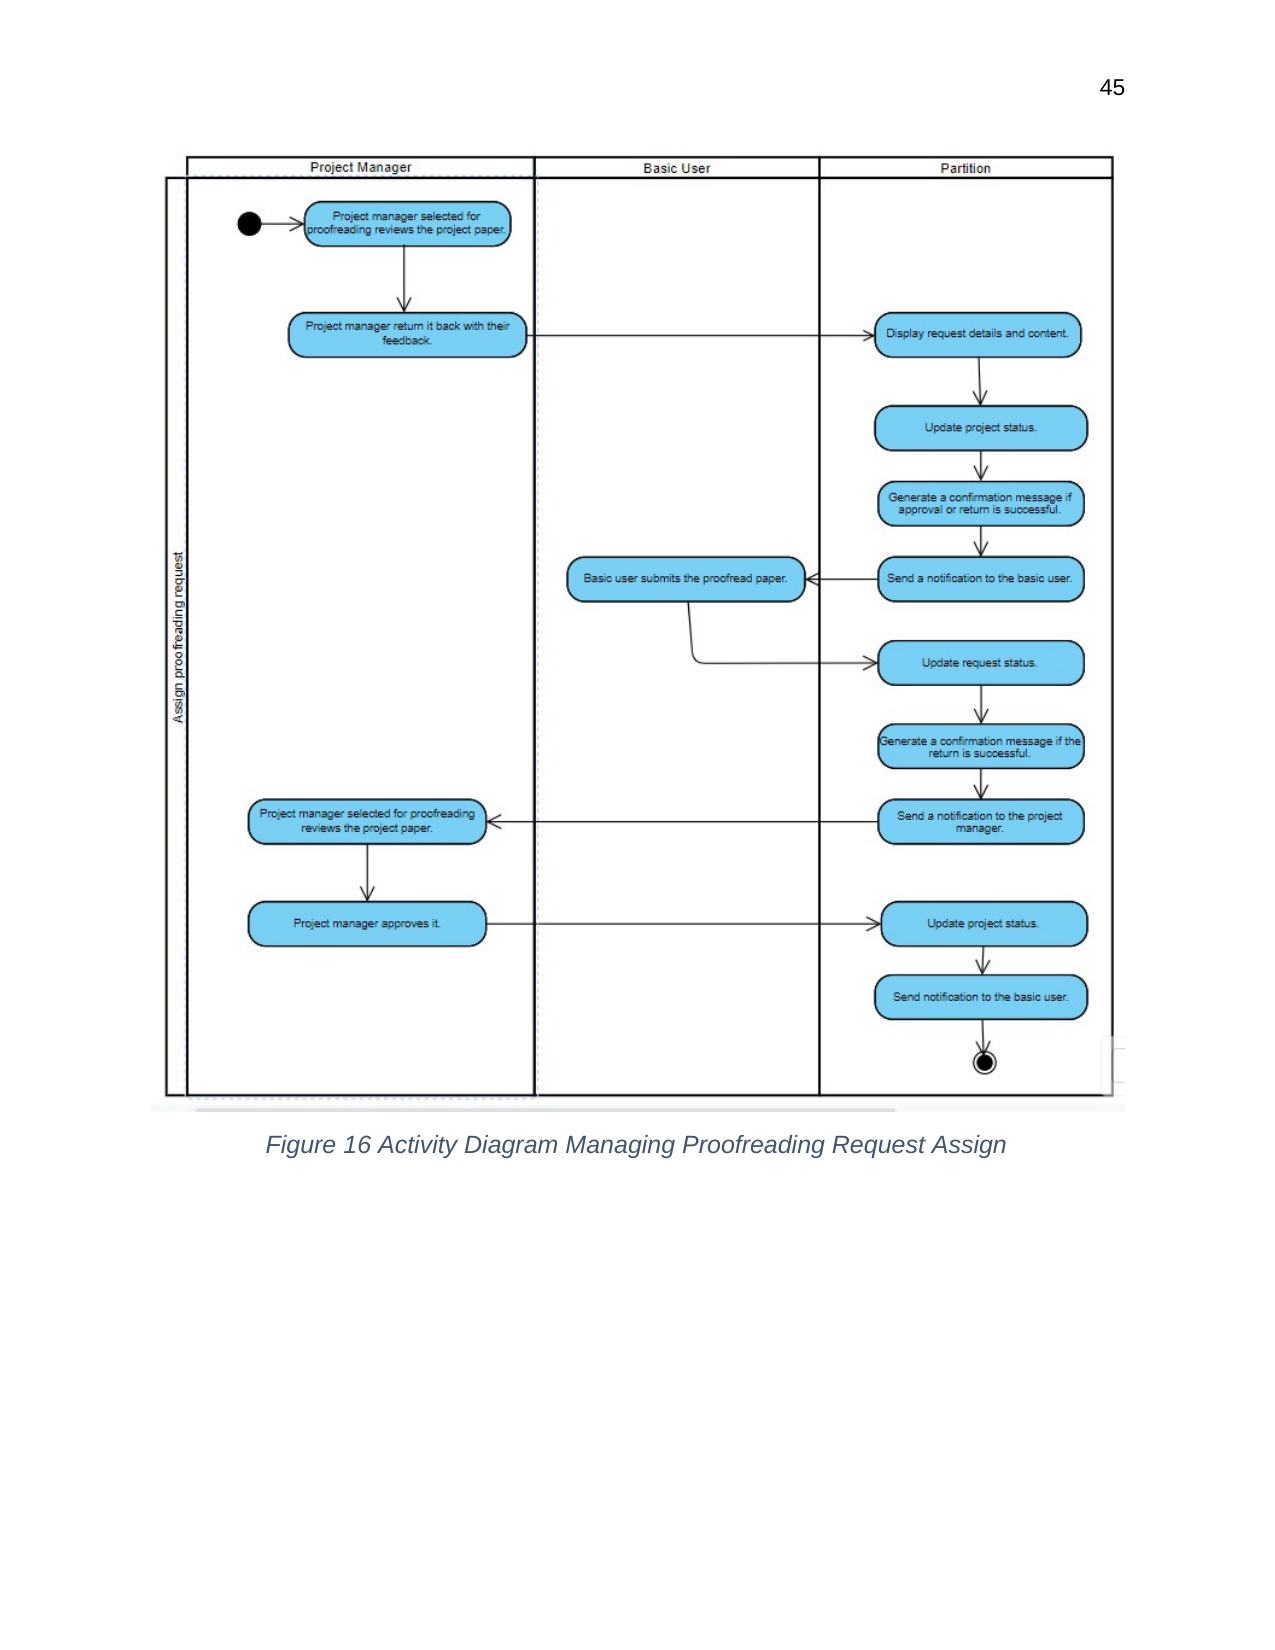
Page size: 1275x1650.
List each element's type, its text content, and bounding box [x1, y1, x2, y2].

picture [150, 150, 1125, 1112]
text Figure 16 Activity Diagram Managing Proofreading Request Assign [150, 1131, 1125, 1159]
